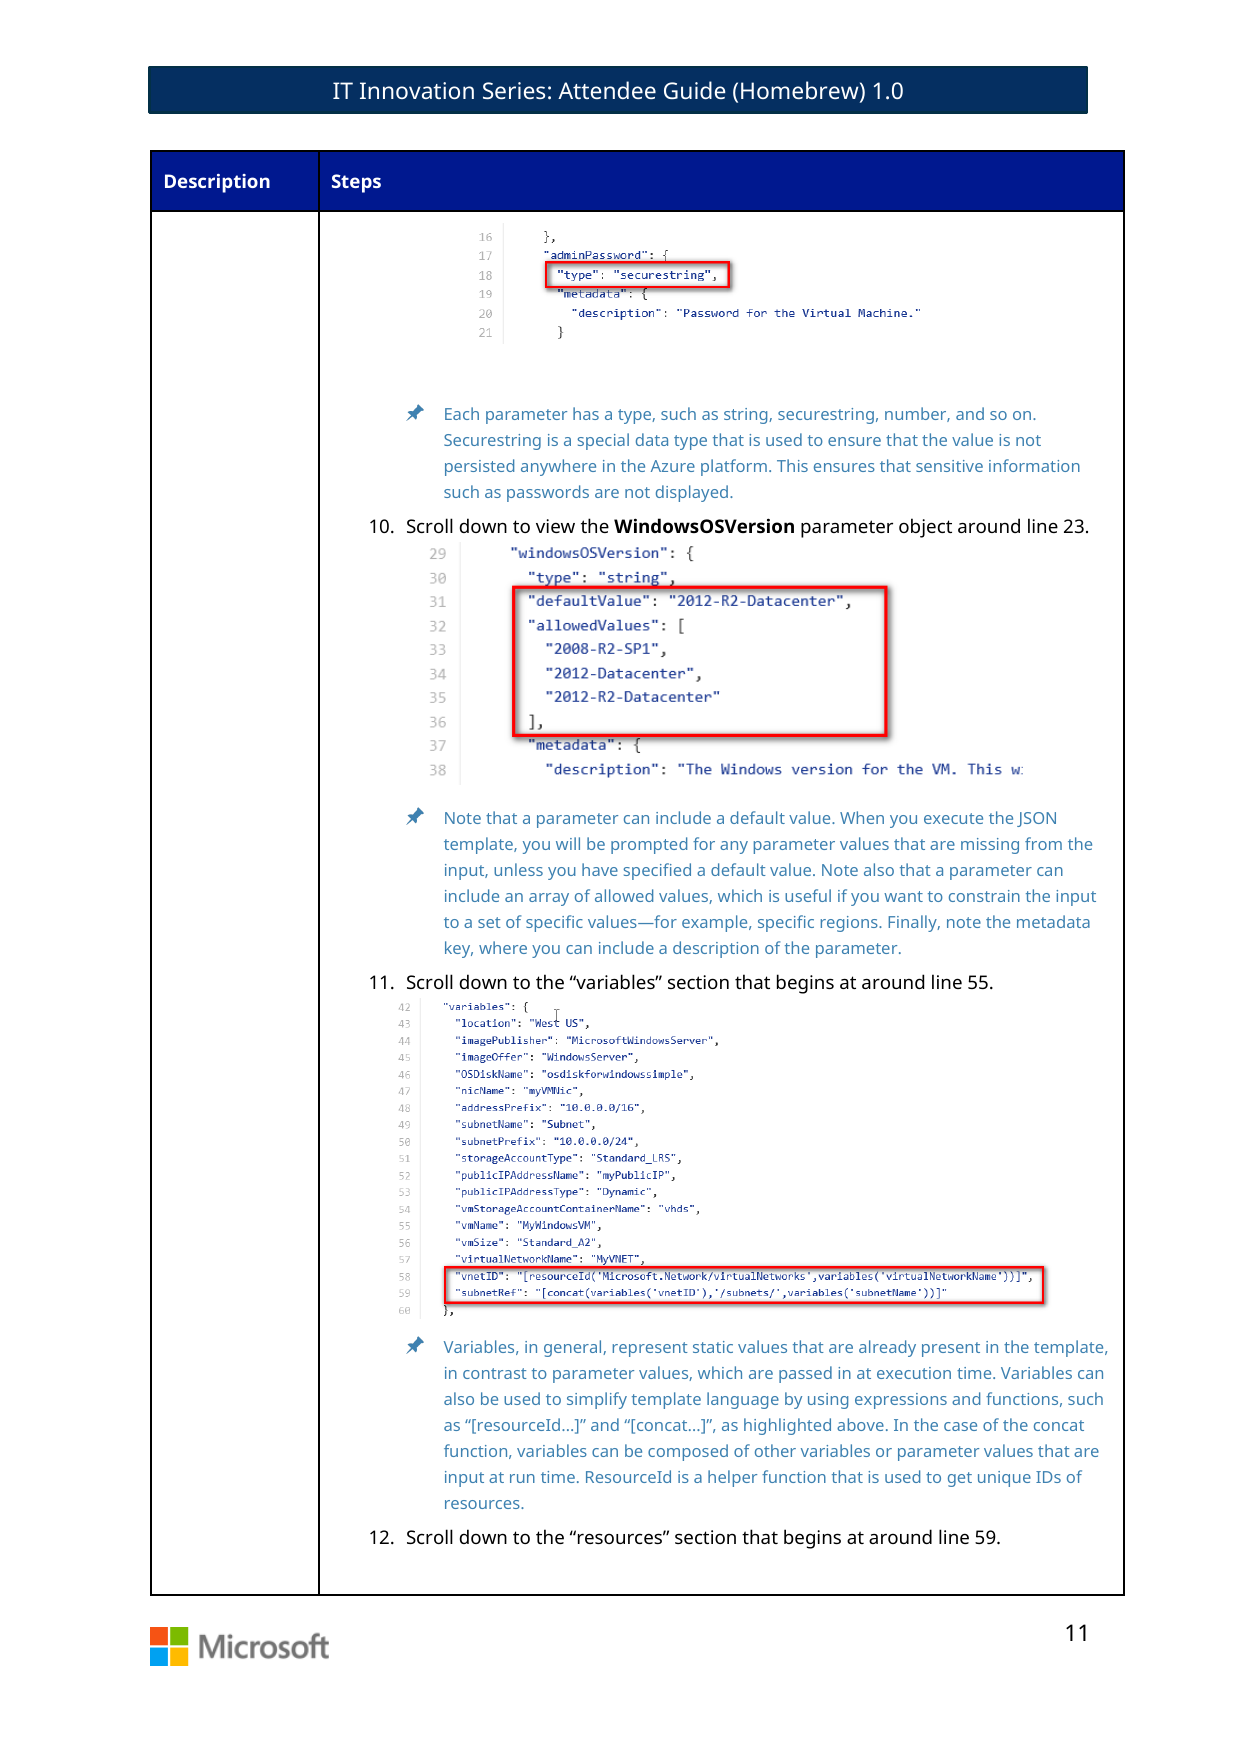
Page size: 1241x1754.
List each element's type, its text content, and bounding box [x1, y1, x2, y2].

table_header Steps [320, 152, 1123, 210]
picture [415, 542, 1023, 785]
picture [406, 404, 424, 421]
picture [406, 807, 424, 825]
picture [406, 1336, 424, 1354]
table_header Description [152, 152, 318, 210]
picture [150, 1627, 330, 1666]
picture [473, 223, 970, 344]
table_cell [320, 212, 1123, 1594]
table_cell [152, 212, 318, 1594]
picture [389, 998, 1054, 1319]
